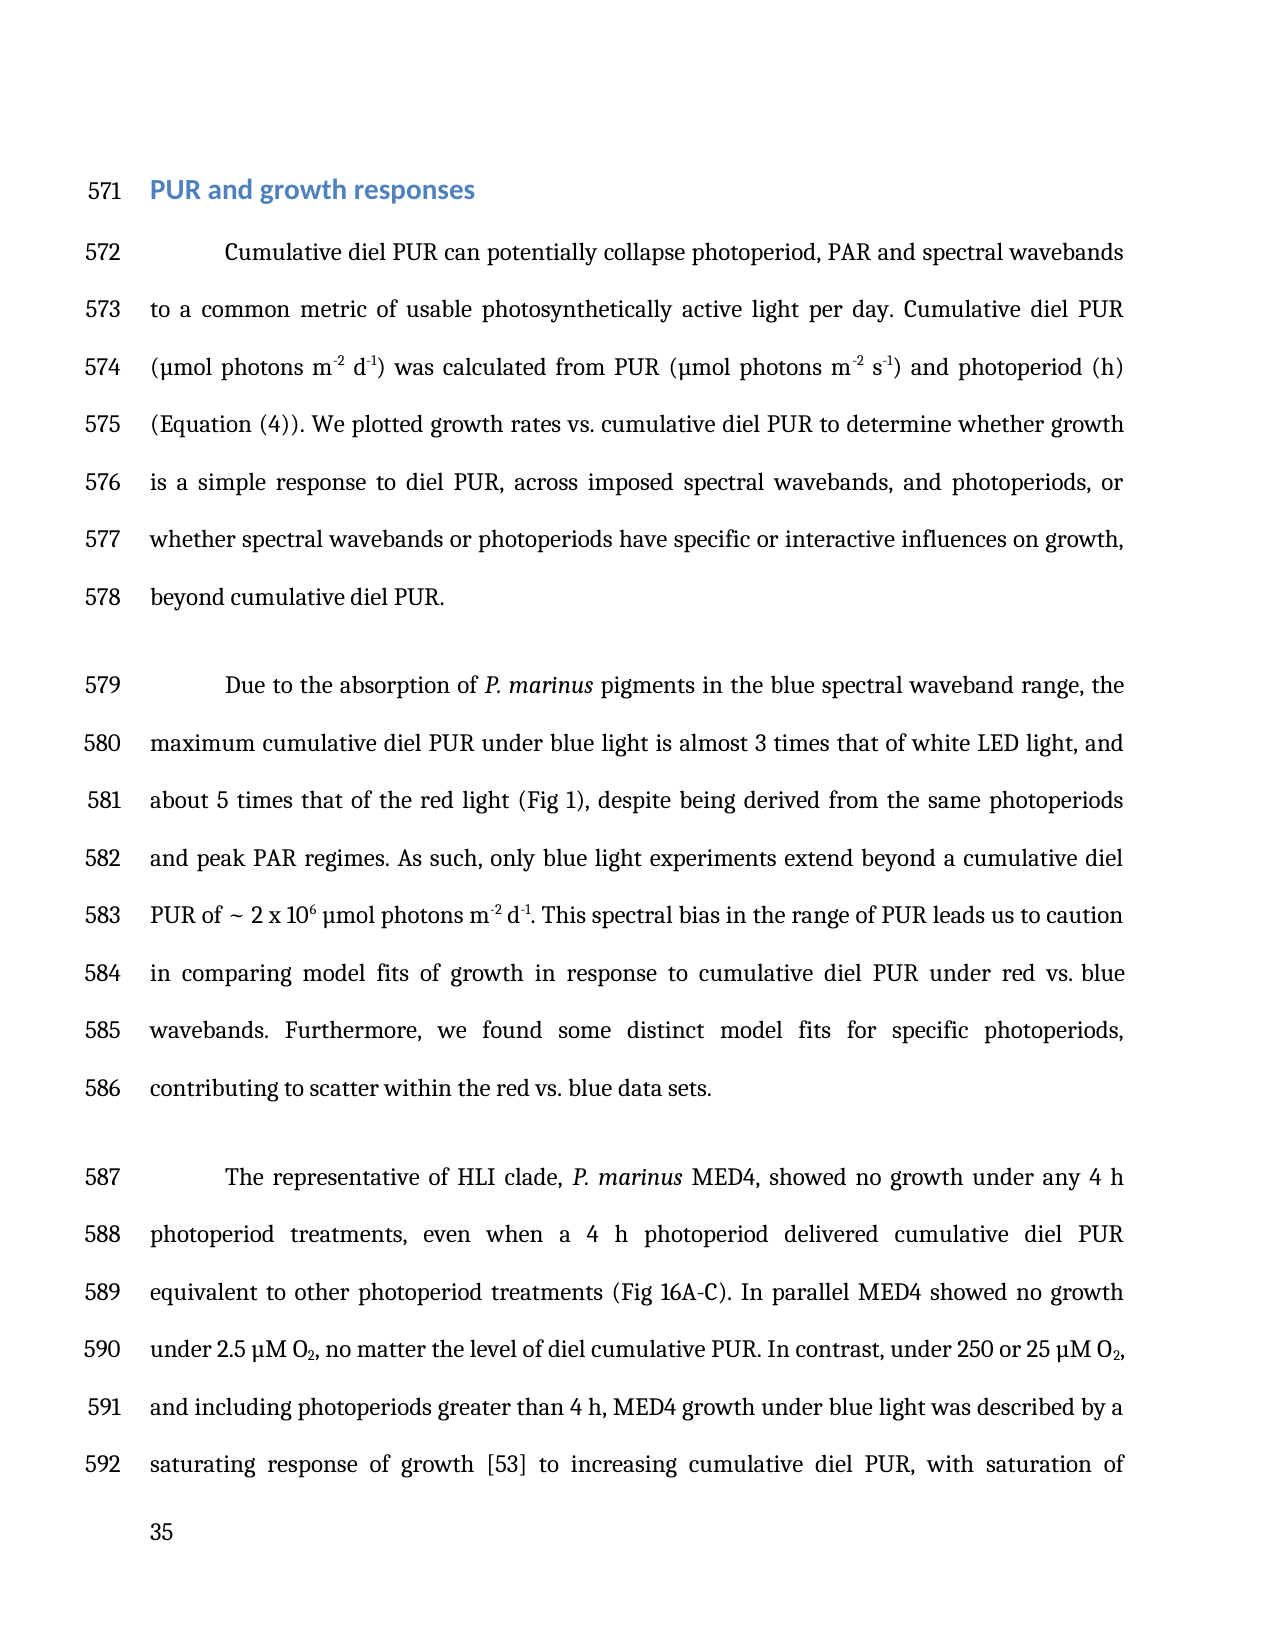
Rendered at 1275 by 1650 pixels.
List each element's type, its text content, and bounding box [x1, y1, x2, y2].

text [150, 1163, 1125, 1479]
subtitle PUR and growth responses [150, 171, 1125, 206]
text Due to the absorption of P. marinus pigments in the blue spectral waveband range, the maximum cumulative diel PUR under blue light is almost 3 times that of white LED light, and about 5 times that of the red light (Fig 1), despite being derived from the same photoperiods and peak PAR regimes. As such, only blue light experiments extend beyond a cumulative diel PUR of ~ 2 x 106 µmol photons m-2 d-1. This spectral bias in the range of PUR leads us to caution in comparing model fits of growth in response to cumulative diel PUR under red vs. blue wavebands. Furthermore, we found some distinct model fits for specific photoperiods, contributing to scatter within the red vs. blue data sets. [150, 671, 1125, 1103]
text Cumulative diel PUR can potentially collapse photoperiod, PAR and spectral wavebands to a common metric of usable photosynthetically active light per day. Cumulative diel PUR (µmol photons m-2 d-1) was calculated from PUR (µmol photons m-2 s-1) and photoperiod (h) (Equation (4)). We plotted growth rates vs. cumulative diel PUR to determine whether growth is a simple response to diel PUR, across imposed spectral wavebands, and photoperiods, or whether spectral wavebands or photoperiods have specific or interactive influences on growth, beyond cumulative diel PUR. [150, 238, 1125, 611]
